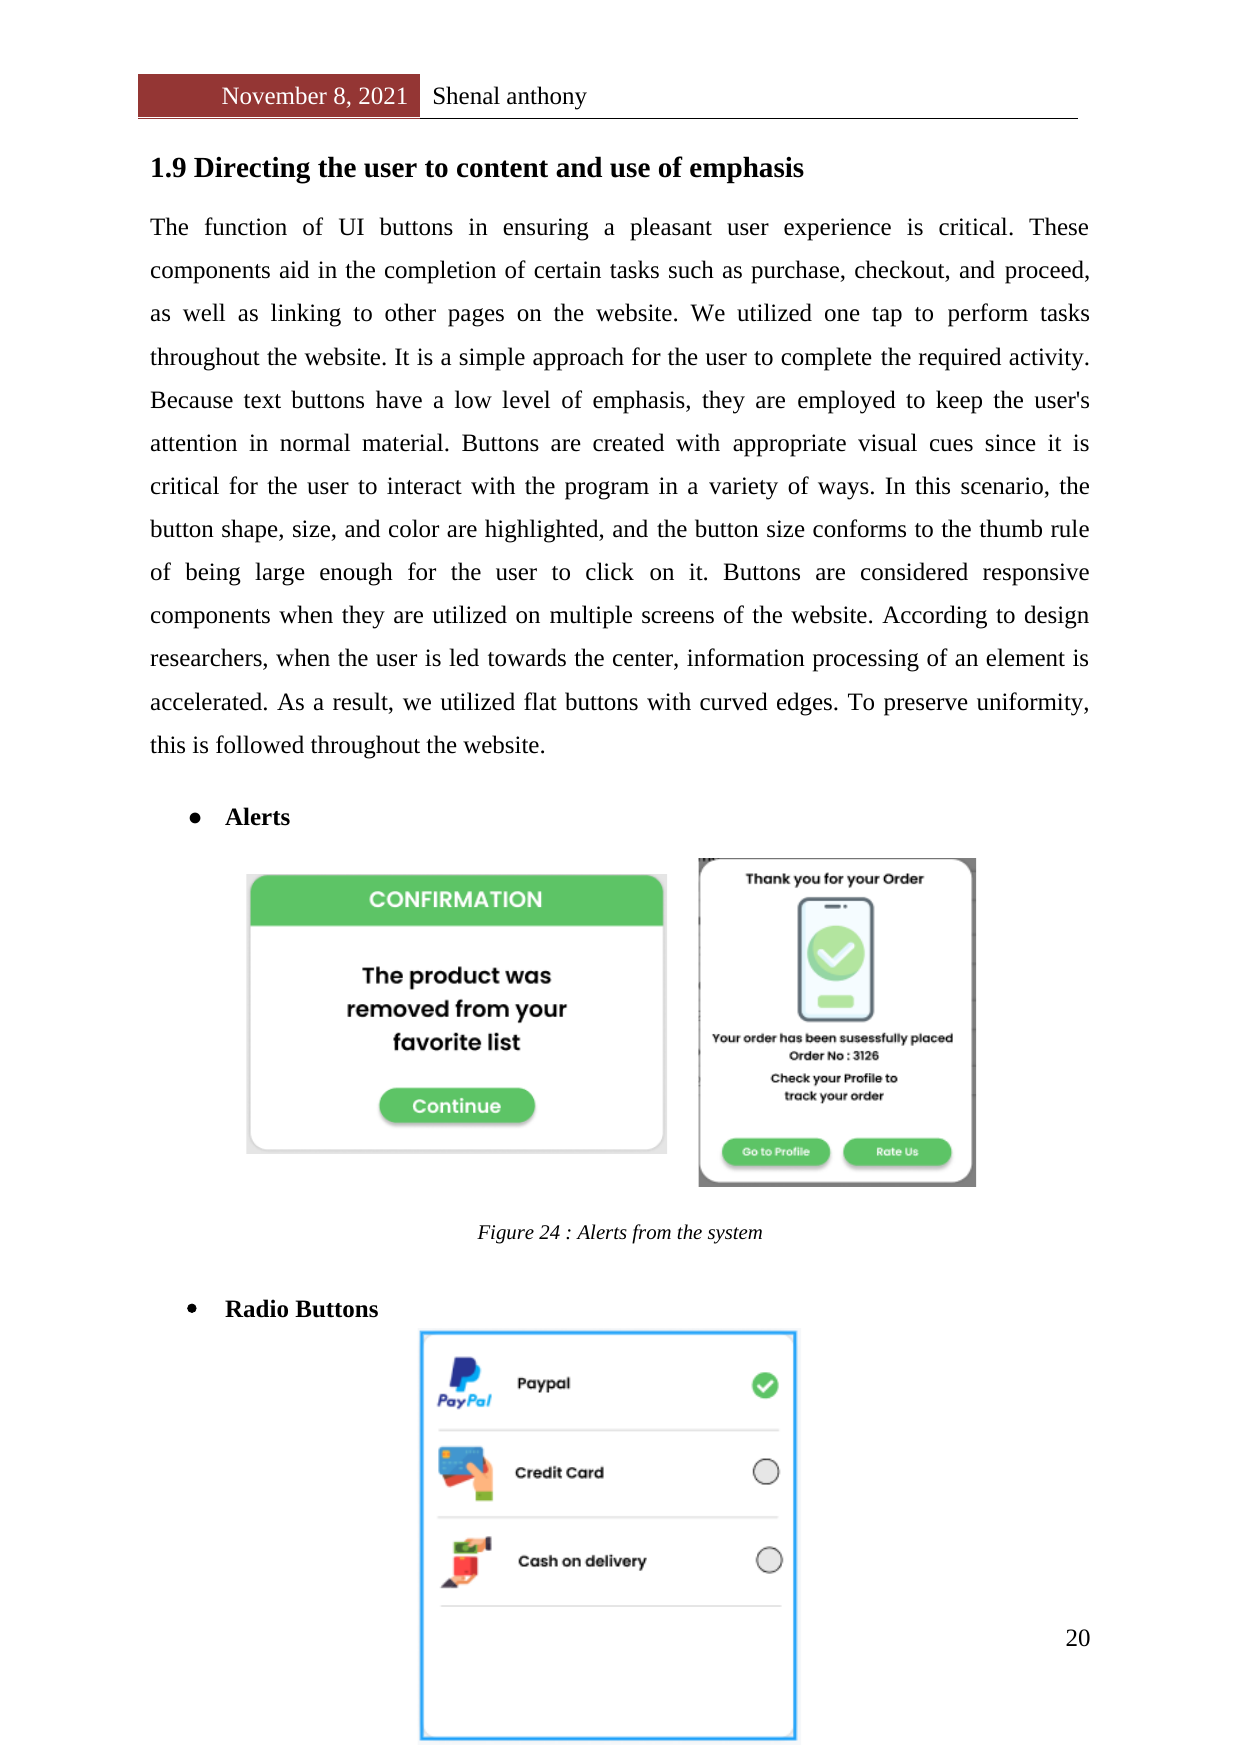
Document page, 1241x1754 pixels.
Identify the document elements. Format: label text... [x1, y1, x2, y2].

subtitle 1.9 Directing the user to content and use of emphasis [150, 150, 1090, 183]
picture [417, 1328, 802, 1745]
text The function of UI buttons in ensuring a pleasant user experience is critical. These components aid in the completion of certain tasks such as purchase, checkout, and proceed, as well as linking to other pages on the website. We utilized one tap to perform tasks throughout the website. It is a simple approach for the user to complete the required activity. Because text buttons have a low level of emphasis, they are employed to keep the user's attention in normal material. Buttons are created with appropriate visual cues since it is critical for the user to interact with the program in a variety of ways. In this scenario, the button shape, size, and color are highlighted, and the button size conforms to the thumb rule of being large enough for the user to click on it. Buttons are considered responsive components when they are utilized on multiple screens of the website. According to design researchers, when the user is led towards the center, information processing of an element is accelerated. As a result, we utilized flat buttons with curved edges. To preserve uniformity, this is followed throughout the website. [150, 212, 1090, 758]
list Radio Buttons [187, 1294, 1090, 1322]
text Figure 24 : Alerts from the system [150, 1220, 1090, 1244]
picture [698, 858, 977, 1187]
list Alerts [187, 802, 1090, 830]
picture [246, 874, 668, 1154]
